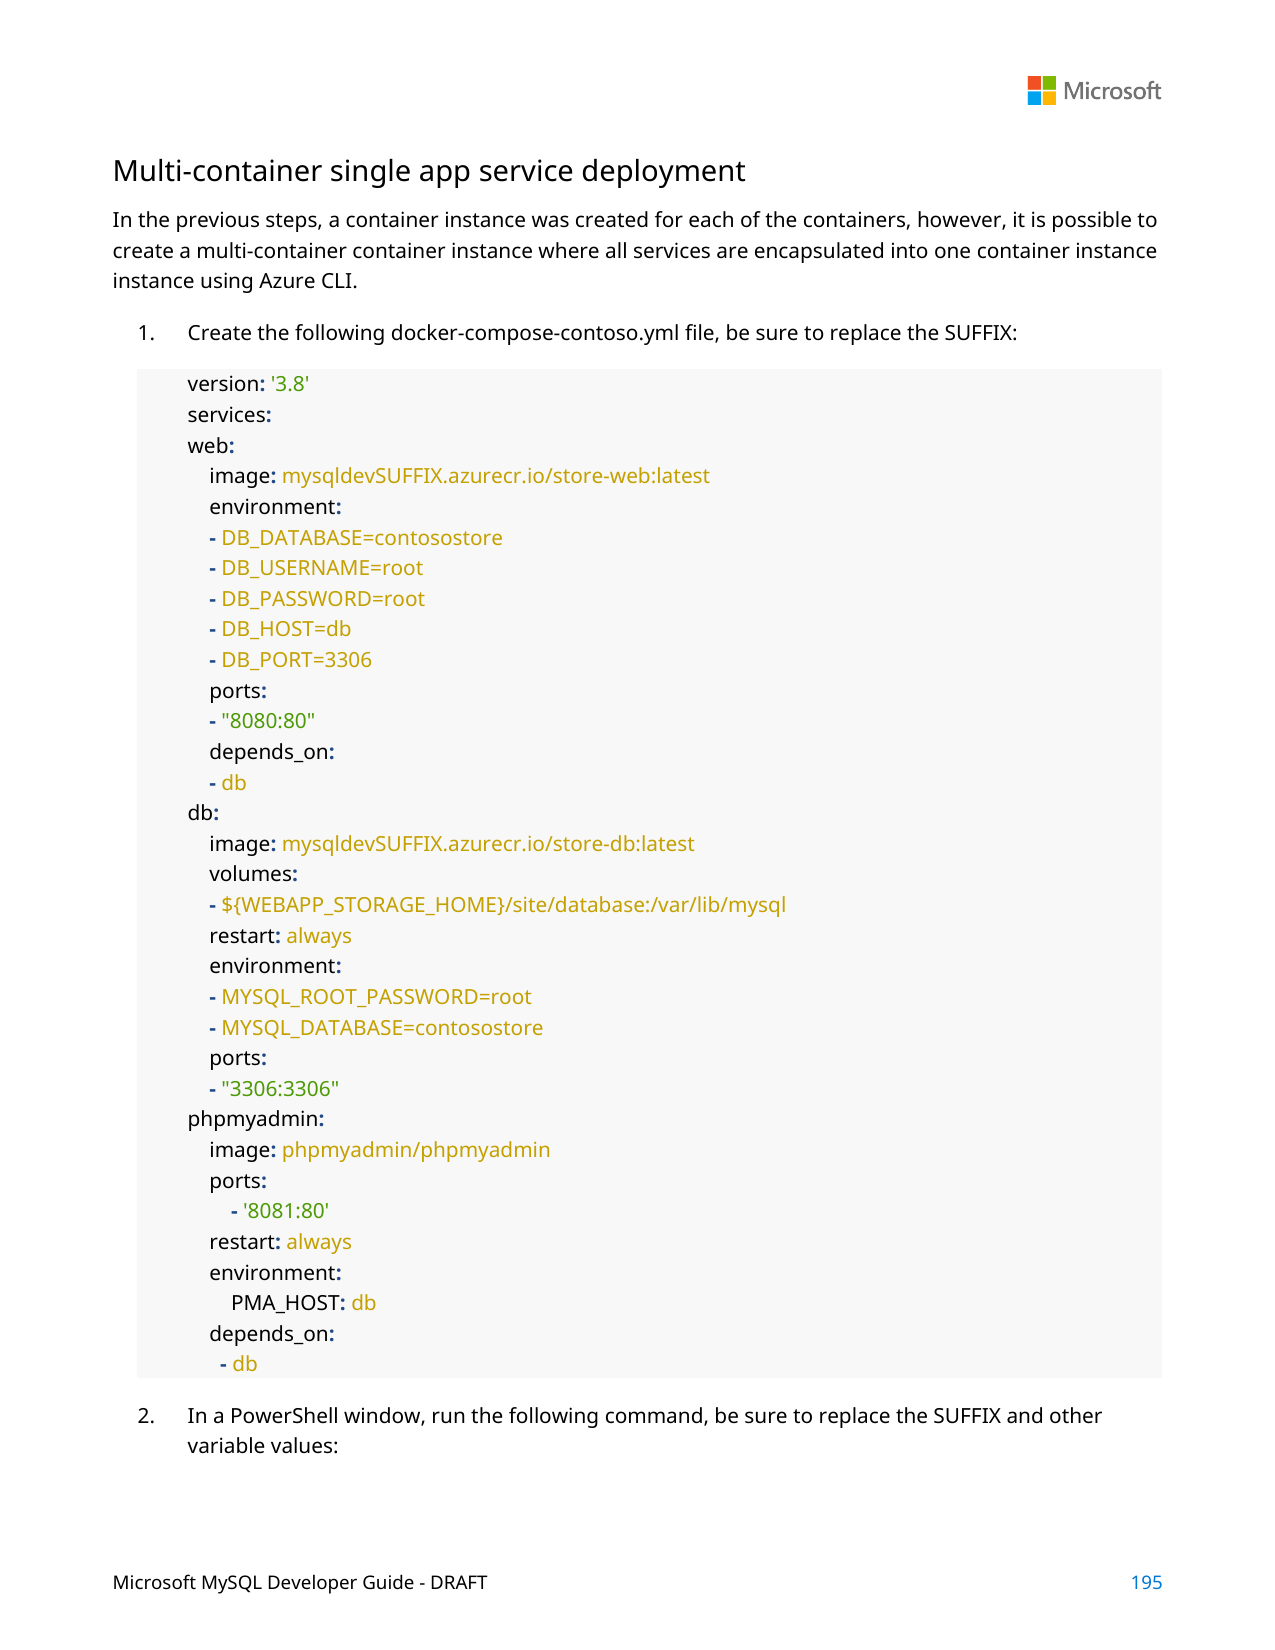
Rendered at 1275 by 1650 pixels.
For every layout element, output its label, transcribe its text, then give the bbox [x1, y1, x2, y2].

picture [1026, 75, 1163, 107]
subtitle Multi-container single app service deployment [112, 150, 1162, 190]
text In the previous steps, a container instance was created for each of the containers, however, it is possible to create a multi-container container instance where all services are encapsulated into one container instance instance using Azure CLI. [112, 205, 1162, 295]
list In a PowerShell window, run the following command, be sure to replace the SUFFIX and other variable values: [137, 1401, 1162, 1460]
list Create the following docker-compose-contoso.yml file, be sure to replace the SUFFIX: [137, 318, 1162, 346]
list version: '3.8' services: web: image: mysqldevSUFFIX.azurecr.io/store-web:latest environment: - DB_DATABASE=contosostore - DB_USERNAME=root - DB_PASSWORD=root - DB_HOST=db - DB_PORT=3306 ports: - "8080:80" depends_on: - db db: image: mysqldevSUFFIX.azurecr.io/store-db:latest volumes: - ${WEBAPP_STORAGE_HOME}/site/database:/var/lib/mysql restart: always environment: - MYSQL_ROOT_PASSWORD=root - MYSQL_DATABASE=contosostore ports: - "3306:3306" phpmyadmin: image: phpmyadmin/phpmyadmin ports: - '8081:80' restart: always environment: PMA_HOST: db depends_on: - db [137, 369, 1162, 1378]
